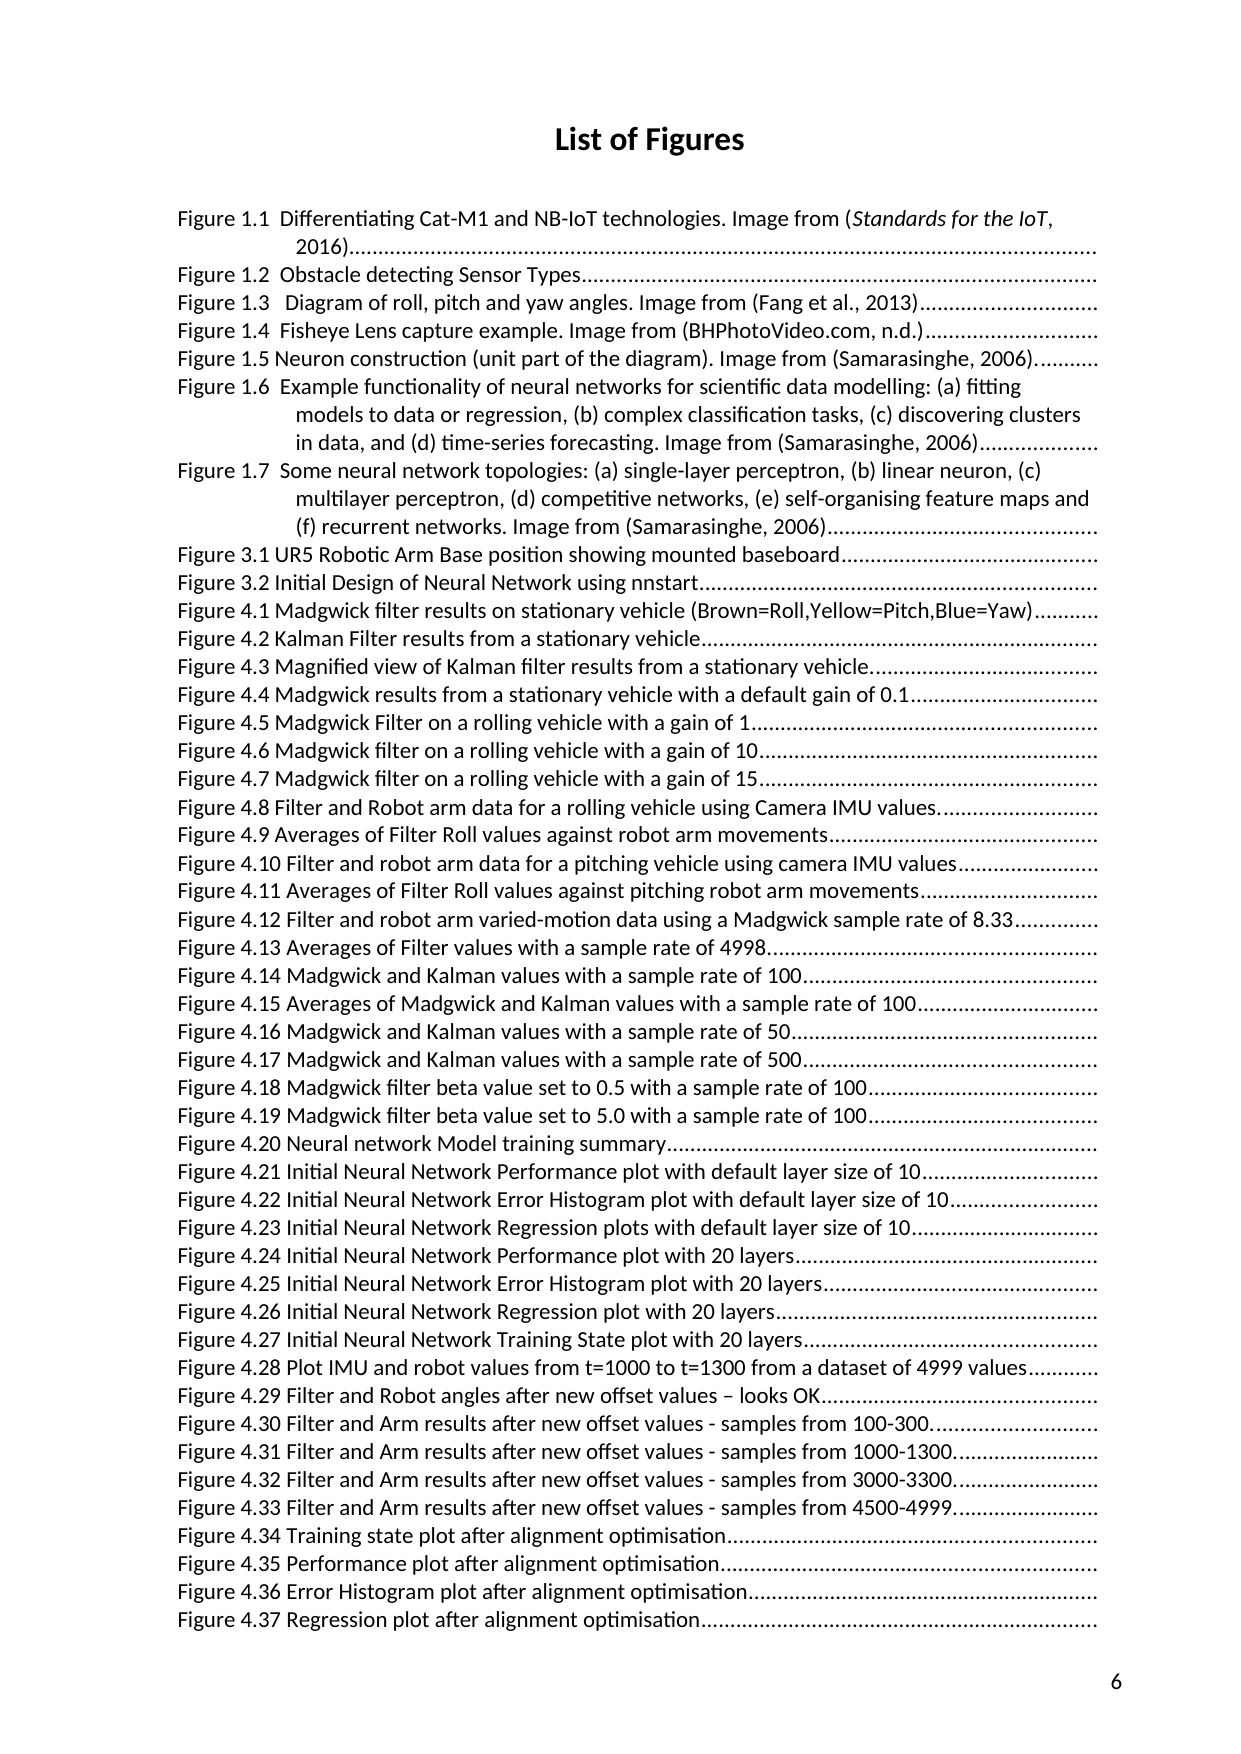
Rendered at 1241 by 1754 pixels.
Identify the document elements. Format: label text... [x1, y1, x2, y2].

text Figure 1.2 Obstacle detecting Sensor Types 20 [177, 260, 1093, 288]
text Figure 4.37 Regression plot after alignment optimisation 77 [177, 1605, 1093, 1633]
text Figure 4.29 Filter and Robot angles after new offset values – looks OK 73 [177, 1381, 1093, 1409]
text Figure 4.22 Initial Neural Network Error Histogram plot with default layer size of 10 68 [177, 1185, 1093, 1213]
text Figure 4.34 Training state plot after alignment optimisation 75 [177, 1521, 1093, 1549]
text Figure 4.17 Madgwick and Kalman values with a sample rate of 500 66 [177, 1045, 1093, 1073]
text Figure 4.1 Madgwick filter results on stationary vehicle (Brown=Roll,Yellow=Pitch,Blue=Yaw) 54 [177, 596, 1093, 624]
text Figure 4.13 Averages of Filter values with a sample rate of 4998. 64 [177, 933, 1093, 961]
text Figure 4.36 Error Histogram plot after alignment optimisation 76 [177, 1577, 1093, 1605]
text Figure 4.9 Averages of Filter Roll values against robot arm movements 61 [177, 821, 1093, 849]
text Figure 4.3 Magnified view of Kalman filter results from a stationary vehicle. 56 [177, 652, 1093, 681]
text Figure 4.19 Madgwick filter beta value set to 5.0 with a sample rate of 100 67 [177, 1101, 1093, 1129]
text Figure 4.23 Initial Neural Network Regression plots with default layer size of 10 69 [177, 1213, 1093, 1241]
text Figure 3.2 Initial Design of Neural Network using nnstart 50 [177, 568, 1093, 596]
text Figure 4.12 Filter and robot arm varied-motion data using a Madgwick sample rate of 8.33 63 [177, 905, 1093, 933]
text Figure 4.18 Madgwick filter beta value set to 0.5 with a sample rate of 100 66 [177, 1073, 1093, 1101]
text Figure 1.5 Neuron construction (unit part of the diagram). Image from (Samarasinghe, 2006). 34 [177, 344, 1093, 372]
text Figure 4.10 Filter and robot arm data for a pitching vehicle using camera IMU values 62 [177, 849, 1093, 877]
text Figure 4.30 Filter and Arm results after new offset values - samples from 100-300. 73 [177, 1409, 1093, 1437]
text Figure 4.14 Madgwick and Kalman values with a sample rate of 100 65 [177, 961, 1093, 989]
text Figure 4.31 Filter and Arm results after new offset values - samples from 1000-1300. 74 [177, 1437, 1093, 1465]
text Figure 4.8 Filter and Robot arm data for a rolling vehicle using Camera IMU values. 60 [177, 793, 1093, 821]
text Figure 4.15 Averages of Madgwick and Kalman values with a sample rate of 100 65 [177, 989, 1093, 1017]
text Figure 4.16 Madgwick and Kalman values with a sample rate of 50 66 [177, 1017, 1093, 1045]
text Figure 1.7 Some neural network topologies: (a) single-layer perceptron, (b) linear neuron, (c) multilayer perceptron, (d) competitive networks, (e) self-organising feature maps and (f) recurrent networks. Image from (Samarasinghe, 2006) 37 [177, 456, 1093, 540]
text Figure 4.25 Initial Neural Network Error Histogram plot with 20 layers 70 [177, 1269, 1093, 1297]
text Figure 3.1 UR5 Robotic Arm Base position showing mounted baseboard 46 [177, 540, 1093, 568]
text Figure 4.27 Initial Neural Network Training State plot with 20 layers 71 [177, 1325, 1093, 1353]
text Figure 1.6 Example functionality of neural networks for scientific data modelling: (a) fitting models to data or regression, (b) complex classification tasks, (c) discovering clusters in data, and (d) time-series forecasting. Image from (Samarasinghe, 2006) 36 [177, 372, 1093, 456]
text Figure 4.6 Madgwick filter on a rolling vehicle with a gain of 10 58 [177, 737, 1093, 764]
text Figure 4.2 Kalman Filter results from a stationary vehicle 55 [177, 624, 1093, 652]
text Figure 4.7 Madgwick filter on a rolling vehicle with a gain of 15 59 [177, 764, 1093, 793]
text Figure 4.11 Averages of Filter Roll values against pitching robot arm movements 62 [177, 877, 1093, 905]
text Figure 4.24 Initial Neural Network Performance plot with 20 layers 70 [177, 1241, 1093, 1269]
text Figure 1.3 Diagram of roll, pitch and yaw angles. Image from (Fang et al., 2013) 30 [177, 288, 1093, 316]
text Figure 4.21 Initial Neural Network Performance plot with default layer size of 10 68 [177, 1157, 1093, 1185]
text Figure 4.20 Neural network Model training summary 67 [177, 1129, 1093, 1157]
text Figure 4.33 Filter and Arm results after new offset values - samples from 4500-4999. 74 [177, 1493, 1093, 1521]
text Figure 4.26 Initial Neural Network Regression plot with 20 layers 71 [177, 1297, 1093, 1325]
text Figure 4.4 Madgwick results from a stationary vehicle with a default gain of 0.1 57 [177, 681, 1093, 708]
text Figure 4.28 Plot IMU and robot values from t=1000 to t=1300 from a dataset of 4999 values 72 [177, 1353, 1093, 1381]
text Figure 4.32 Filter and Arm results after new offset values - samples from 3000-3300. 74 [177, 1465, 1093, 1493]
text Figure 1.1 Differentiating Cat-M1 and NB-IoT technologies. Image from (Standards for the IoT, 2016) 12 [177, 204, 1093, 260]
text Figure 1.4 Fisheye Lens capture example. Image from (BHPhotoVideo.com, n.d.) 33 [177, 316, 1093, 344]
text Figure 4.5 Madgwick Filter on a rolling vehicle with a gain of 1 57 [177, 708, 1093, 737]
subtitle List of Figures [177, 118, 1122, 159]
text Figure 4.35 Performance plot after alignment optimisation 76 [177, 1549, 1093, 1577]
